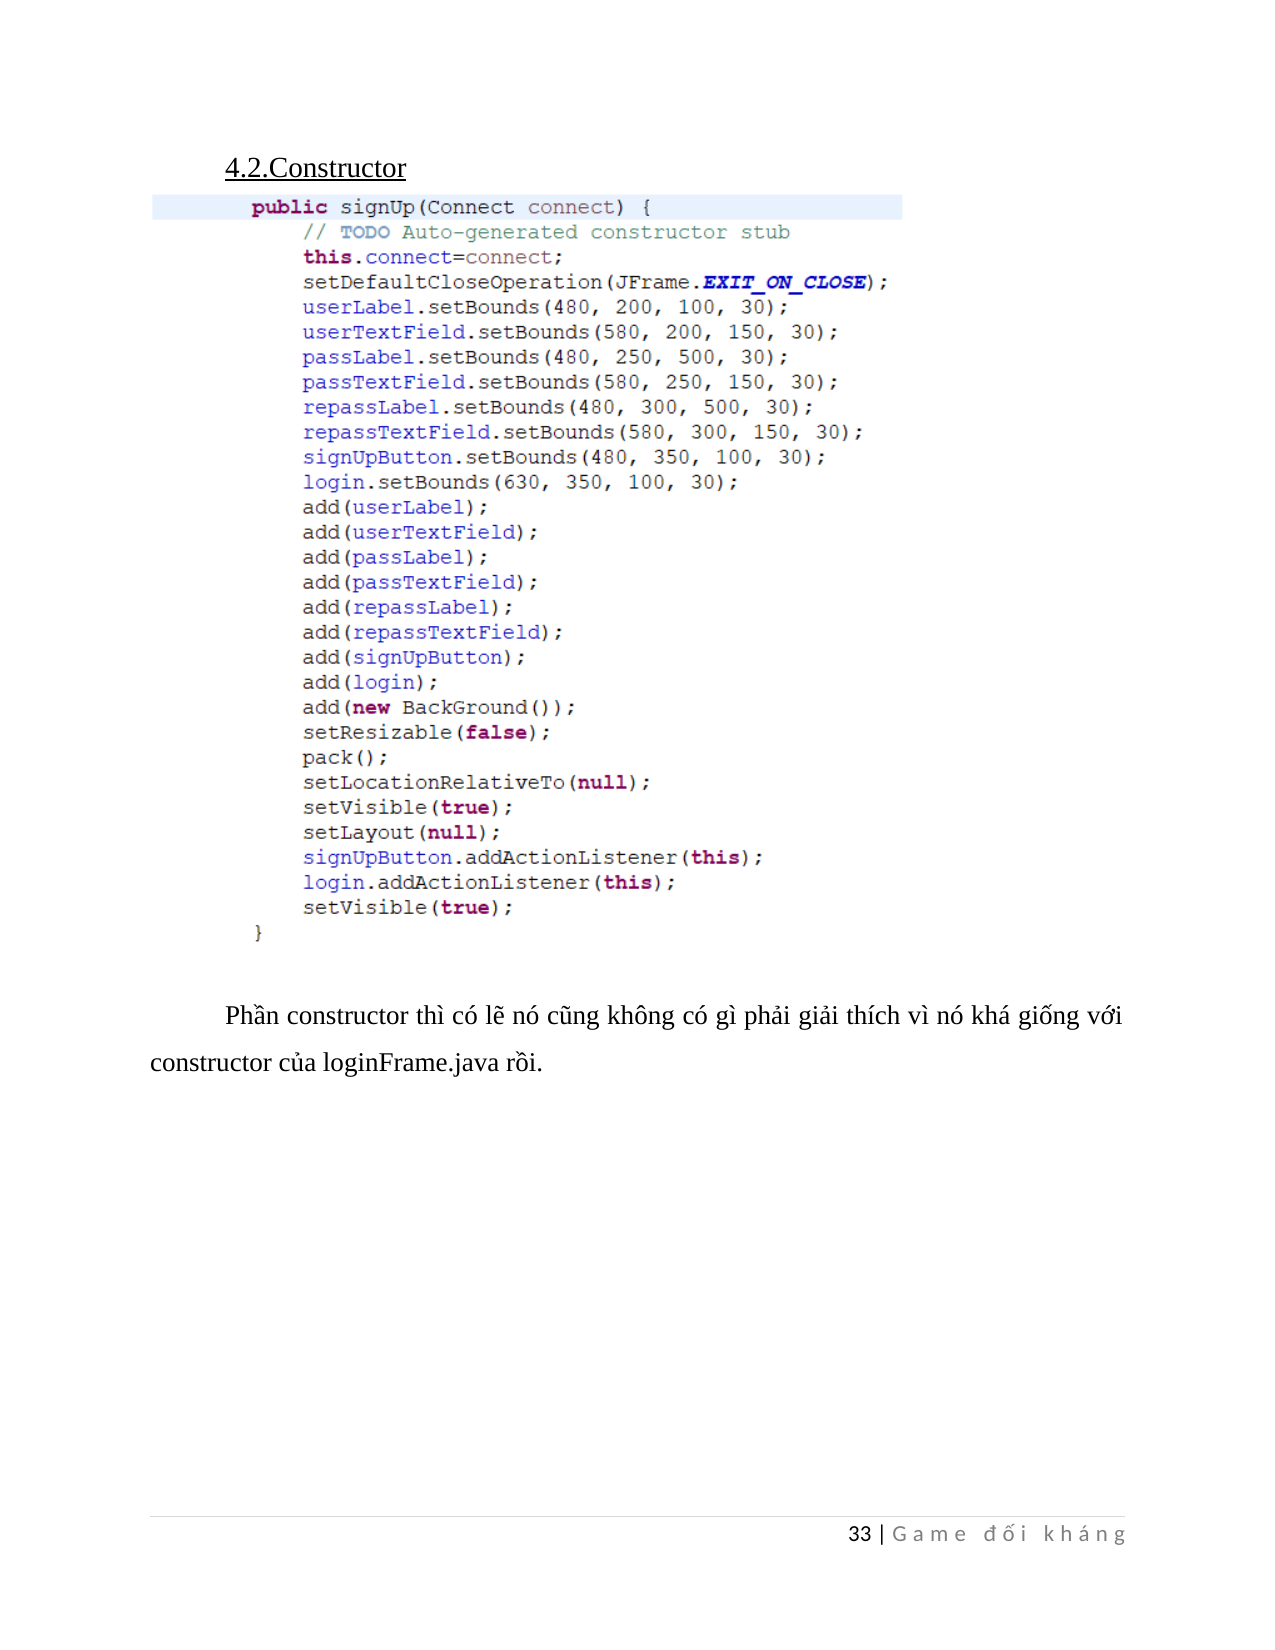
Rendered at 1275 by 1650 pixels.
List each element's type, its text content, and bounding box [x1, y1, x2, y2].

text Phần constructor thì có lẽ nó cũng không có gì phải giải thích vì nó khá giống với constructor của loginFrame.java rồi. [150, 999, 1125, 1077]
subtitle 4.2.Constructor [150, 150, 1125, 183]
picture [150, 186, 903, 969]
